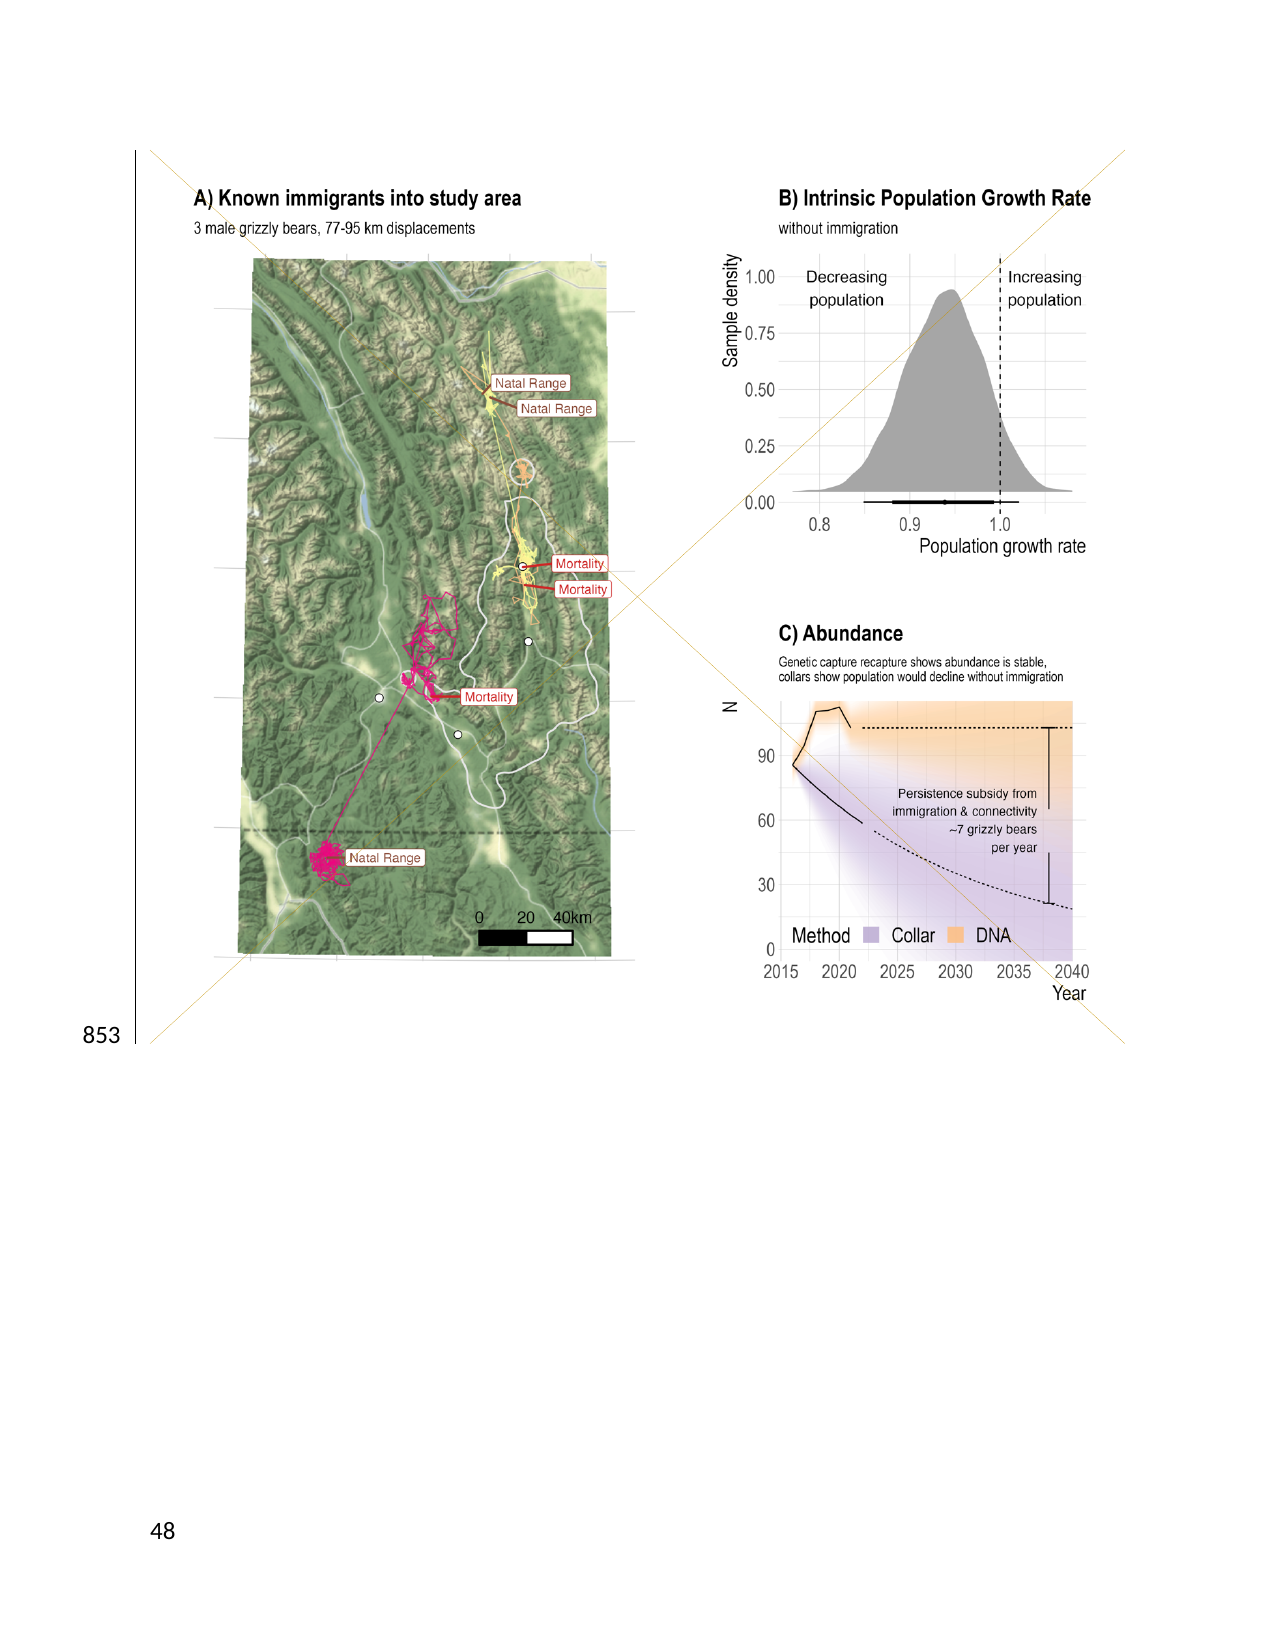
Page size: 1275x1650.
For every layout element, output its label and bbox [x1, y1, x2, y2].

picture [152, 150, 1123, 596]
picture [150, 152, 636, 1042]
picture [639, 151, 1125, 1042]
picture [151, 598, 1124, 1044]
